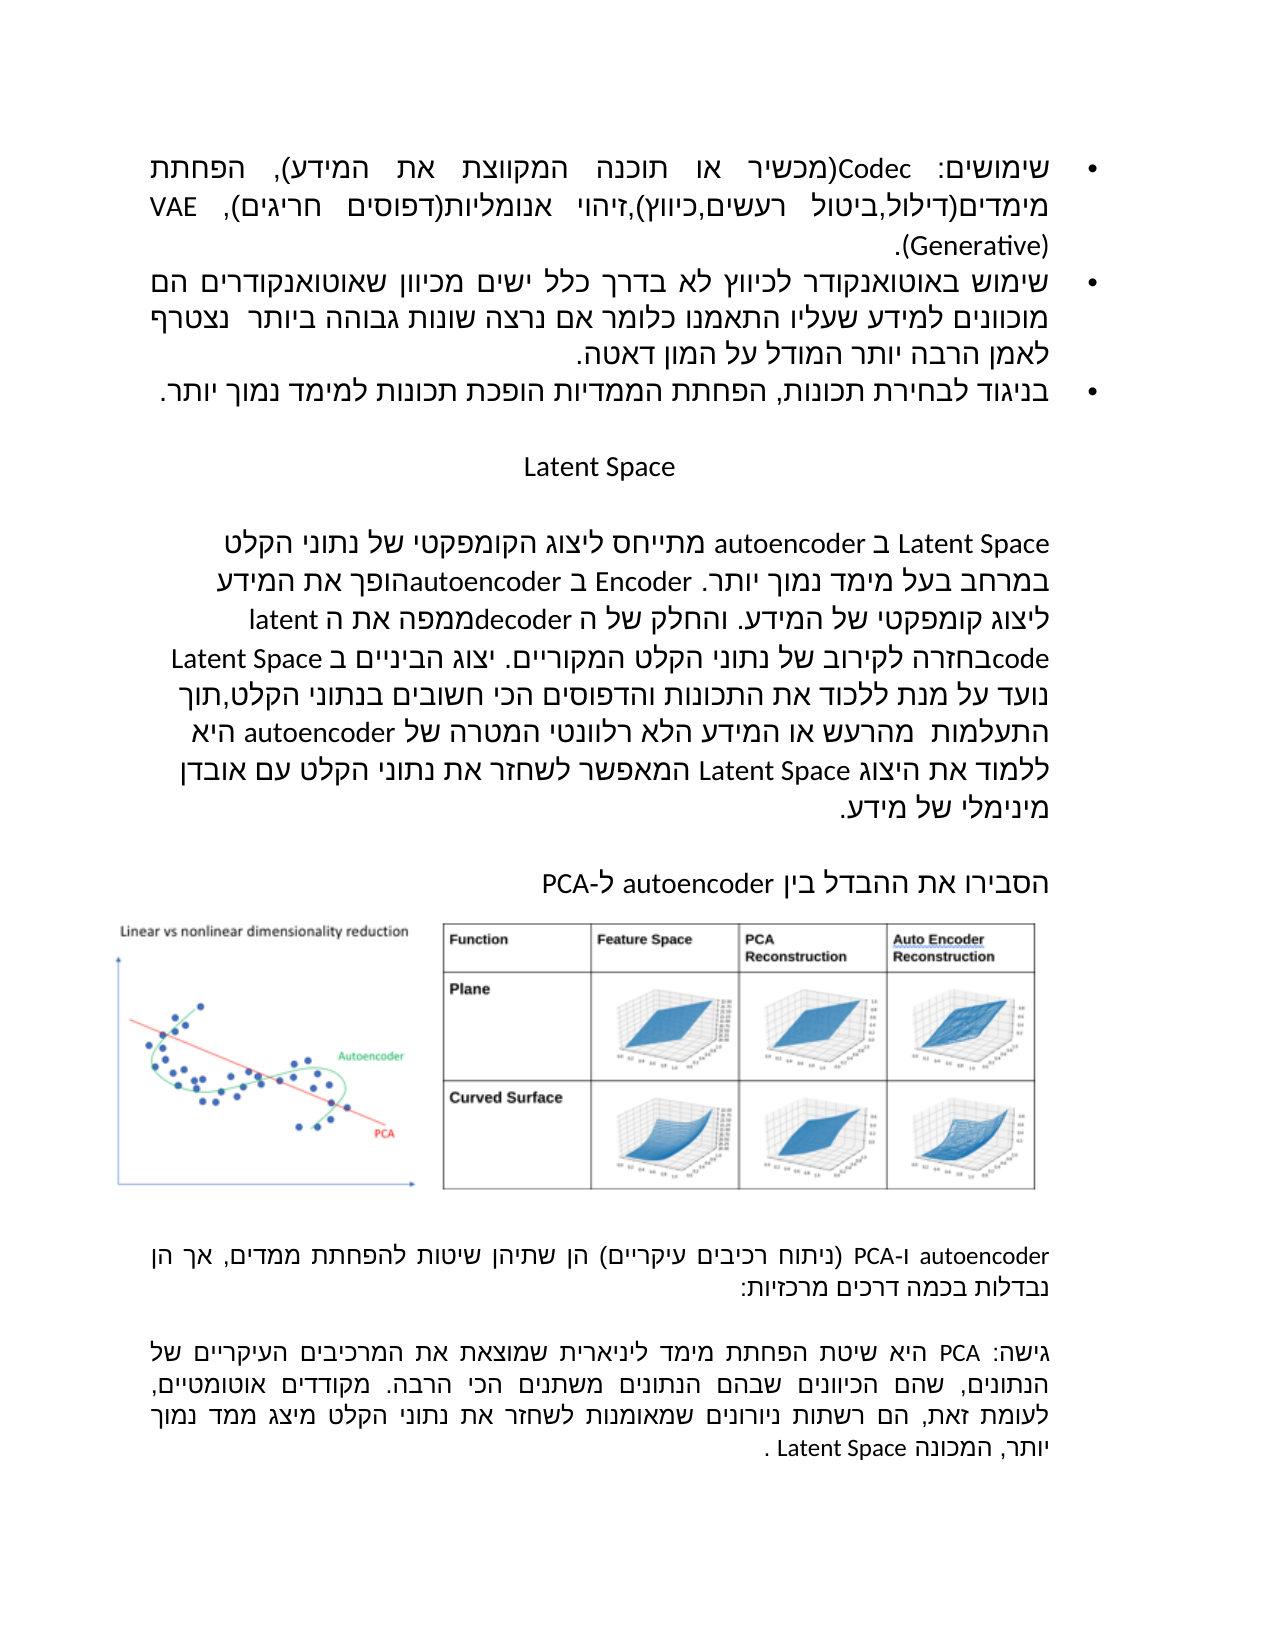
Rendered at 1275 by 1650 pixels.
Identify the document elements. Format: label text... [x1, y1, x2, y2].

list autoencoder ו-PCA (ניתוח רכיבים עיקריים) הן שתיהן שיטות להפחתת ממדים, אך הן נבדלות בכמה דרכים מרכזיות: [150, 1240, 1050, 1302]
list שימוש באוטואנקודר לכיווץ לא בדרך כלל ישים מכיוון שאוטואנקודרים הם מוכוונים למידע שעליו התאמנו כלומר אם נרצה שונות גבוהה ביותר נצטרף לאמן הרבה יותר המודל על המון דאטה. [150, 265, 1087, 371]
list Latent Space [150, 448, 1050, 484]
list גישה: PCA היא שיטת הפחתת מימד ליניארית שמוצאת את המרכיבים העיקריים של הנתונים, שהם הכיוונים שבהם הנתונים משתנים הכי הרבה. מקודדים אוטומטיים, לעומת זאת, הם רשתות ניורונים שמאומנות לשחזר את נתוני הקלט מיצג ממד נמוך יותר, המכונה Latent Space . [150, 1337, 1050, 1462]
list Latent Space ב autoencoder מתייחס ליצוג הקומפקטי של נתוני הקלט במרחב בעל מימד נמוך יותר. Encoder ב autoencoderהופך את המידע ליצוג קומפקטי של המידע. והחלק של ה decoderממפה את ה latent codeבחזרה לקירוב של נתוני הקלט המקוריים. יצוג הביניים ב Latent Space נועד על מנת ללכוד את התכונות והדפוסים הכי חשובים בנתוני הקלט,תוך התעלמות מהרעש או המידע הלא רלוונטי המטרה של autoencoder היא ללמוד את היצוג Latent Space המאפשר לשחזר את נתוני הקלט עם אובדן מינימלי של מידע. [150, 525, 1050, 824]
picture [75, 903, 1050, 1200]
list הסבירו את ההבדל בין autoencoder ל-PCA [150, 865, 1050, 901]
list שימושים: Codec(מכשיר או תוכנה המקווצת את המידע), הפחתת מימדים(דילול,ביטול רעשים,כיווץ),זיהוי אנומליות(דפוסים חריגים), VAE (Generative). [150, 150, 1087, 262]
list בניגוד לבחירת תכונות, הפחתת הממדיות הופכת תכונות למימד נמוך יותר. [150, 373, 1087, 407]
